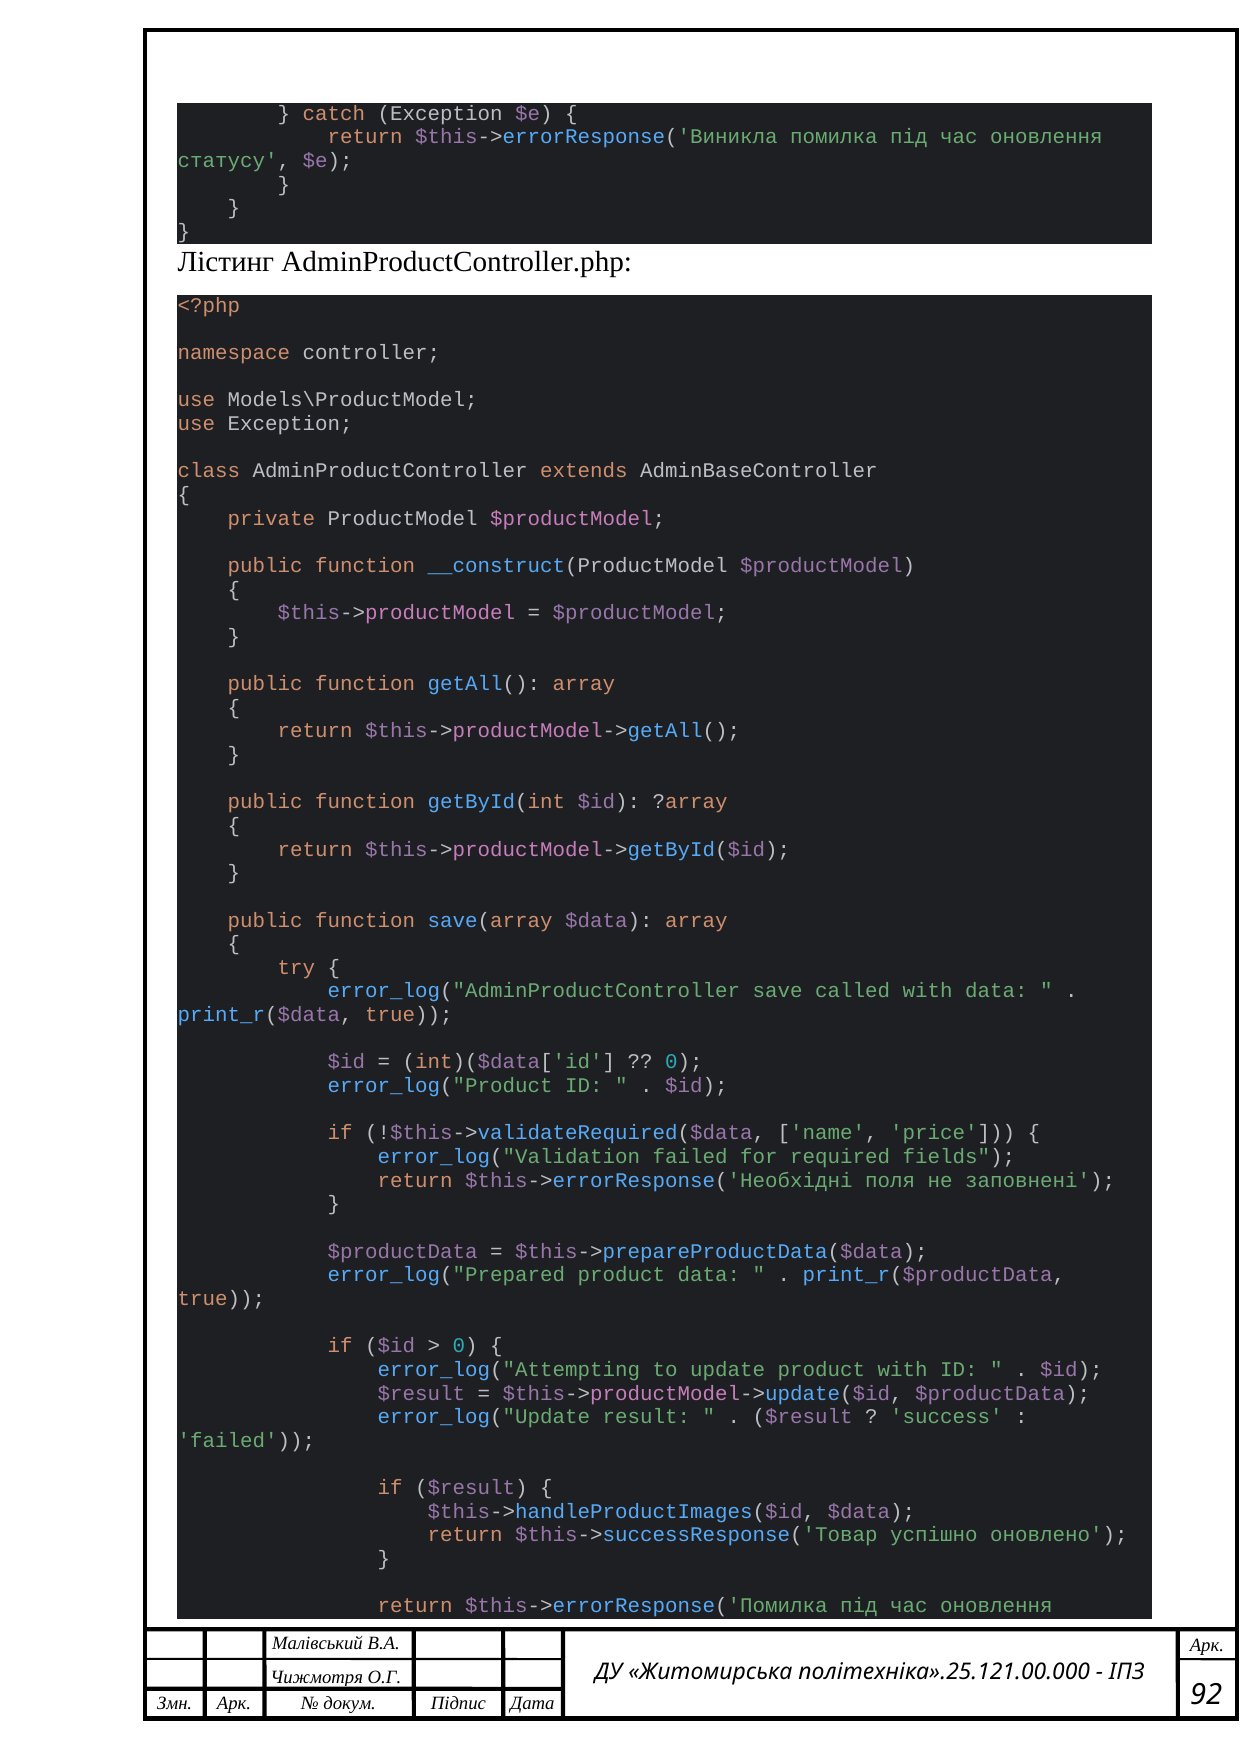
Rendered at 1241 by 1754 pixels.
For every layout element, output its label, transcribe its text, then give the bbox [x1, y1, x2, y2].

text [177, 295, 1152, 1619]
text Лістинг AdminProductController.php: [177, 244, 1152, 278]
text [177, 103, 1152, 244]
